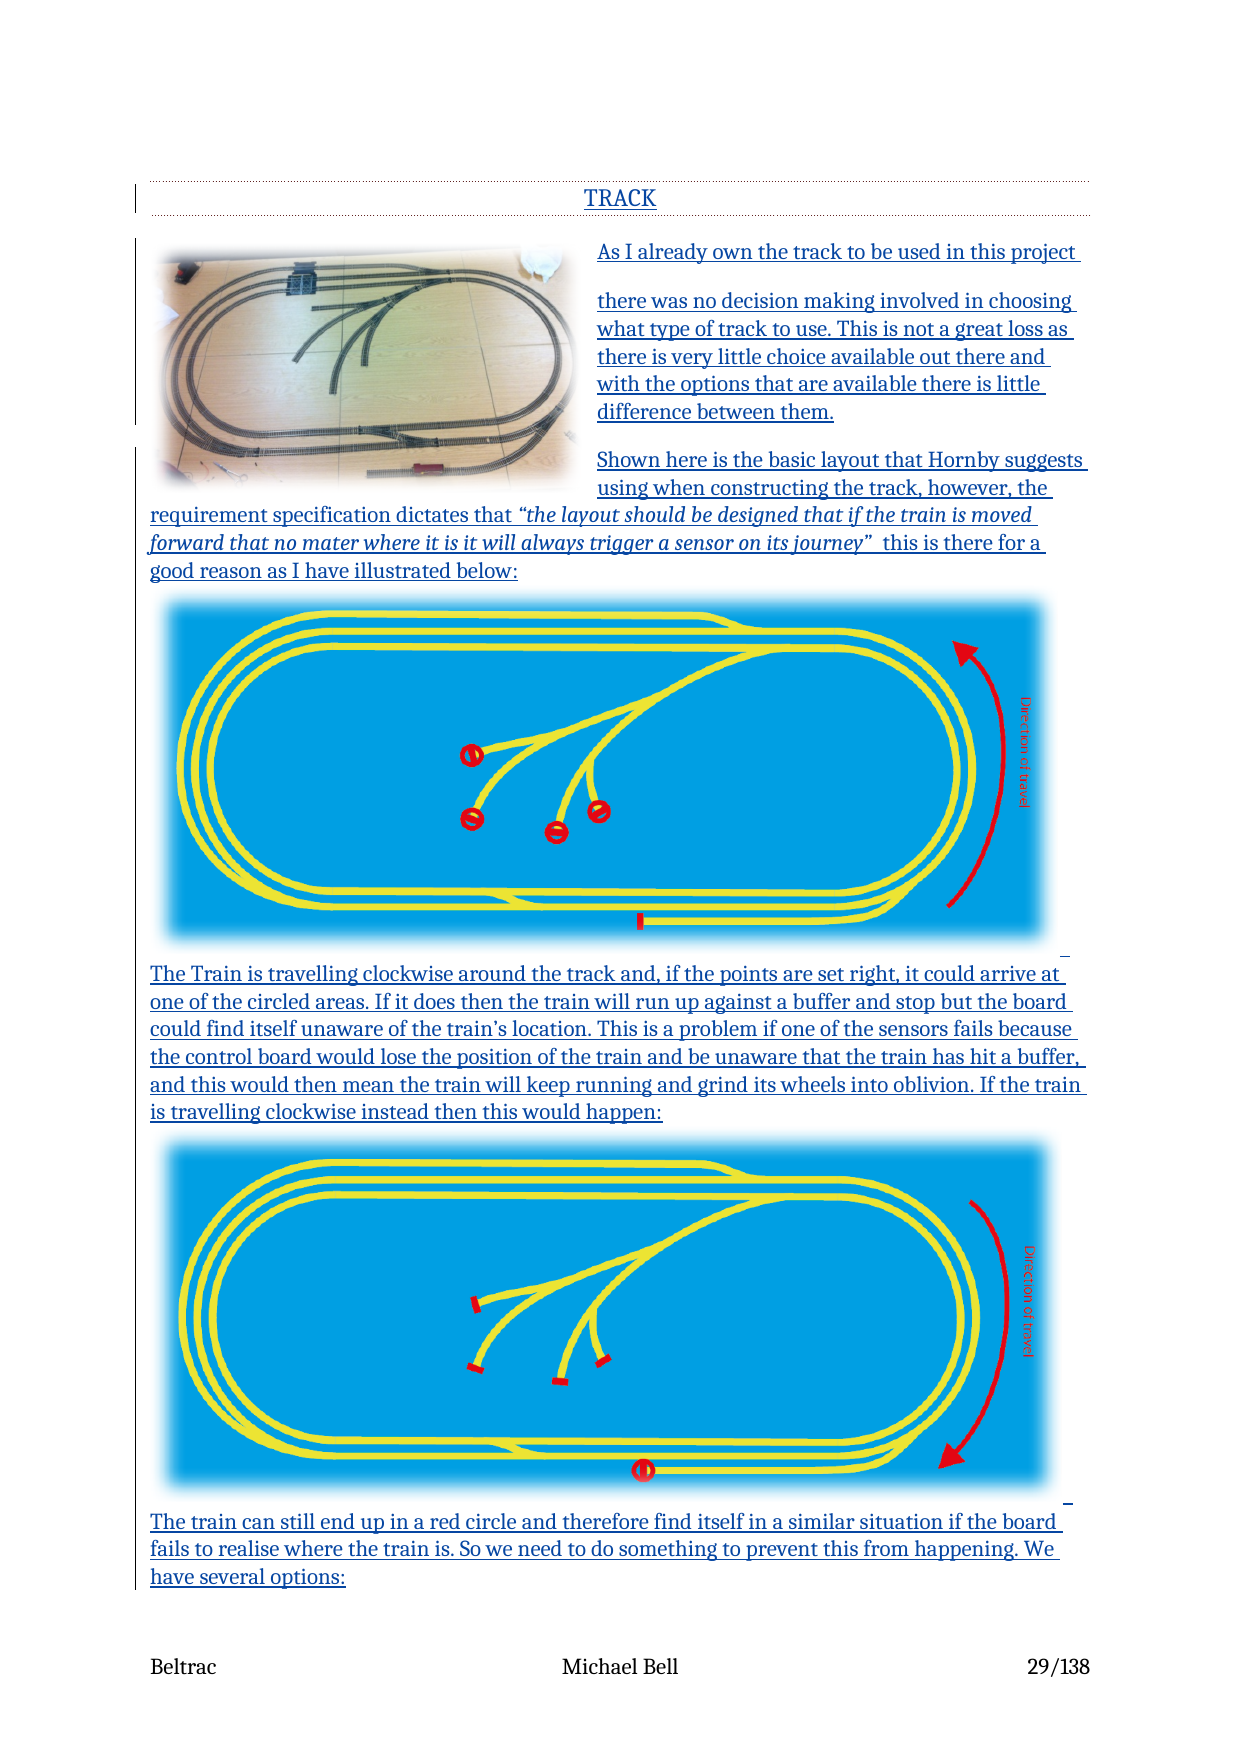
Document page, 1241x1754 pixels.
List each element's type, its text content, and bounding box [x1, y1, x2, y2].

picture [180, 1160, 980, 1474]
picture [179, 271, 554, 465]
picture [947, 642, 1005, 907]
picture [939, 1201, 1009, 1468]
picture [180, 615, 976, 926]
